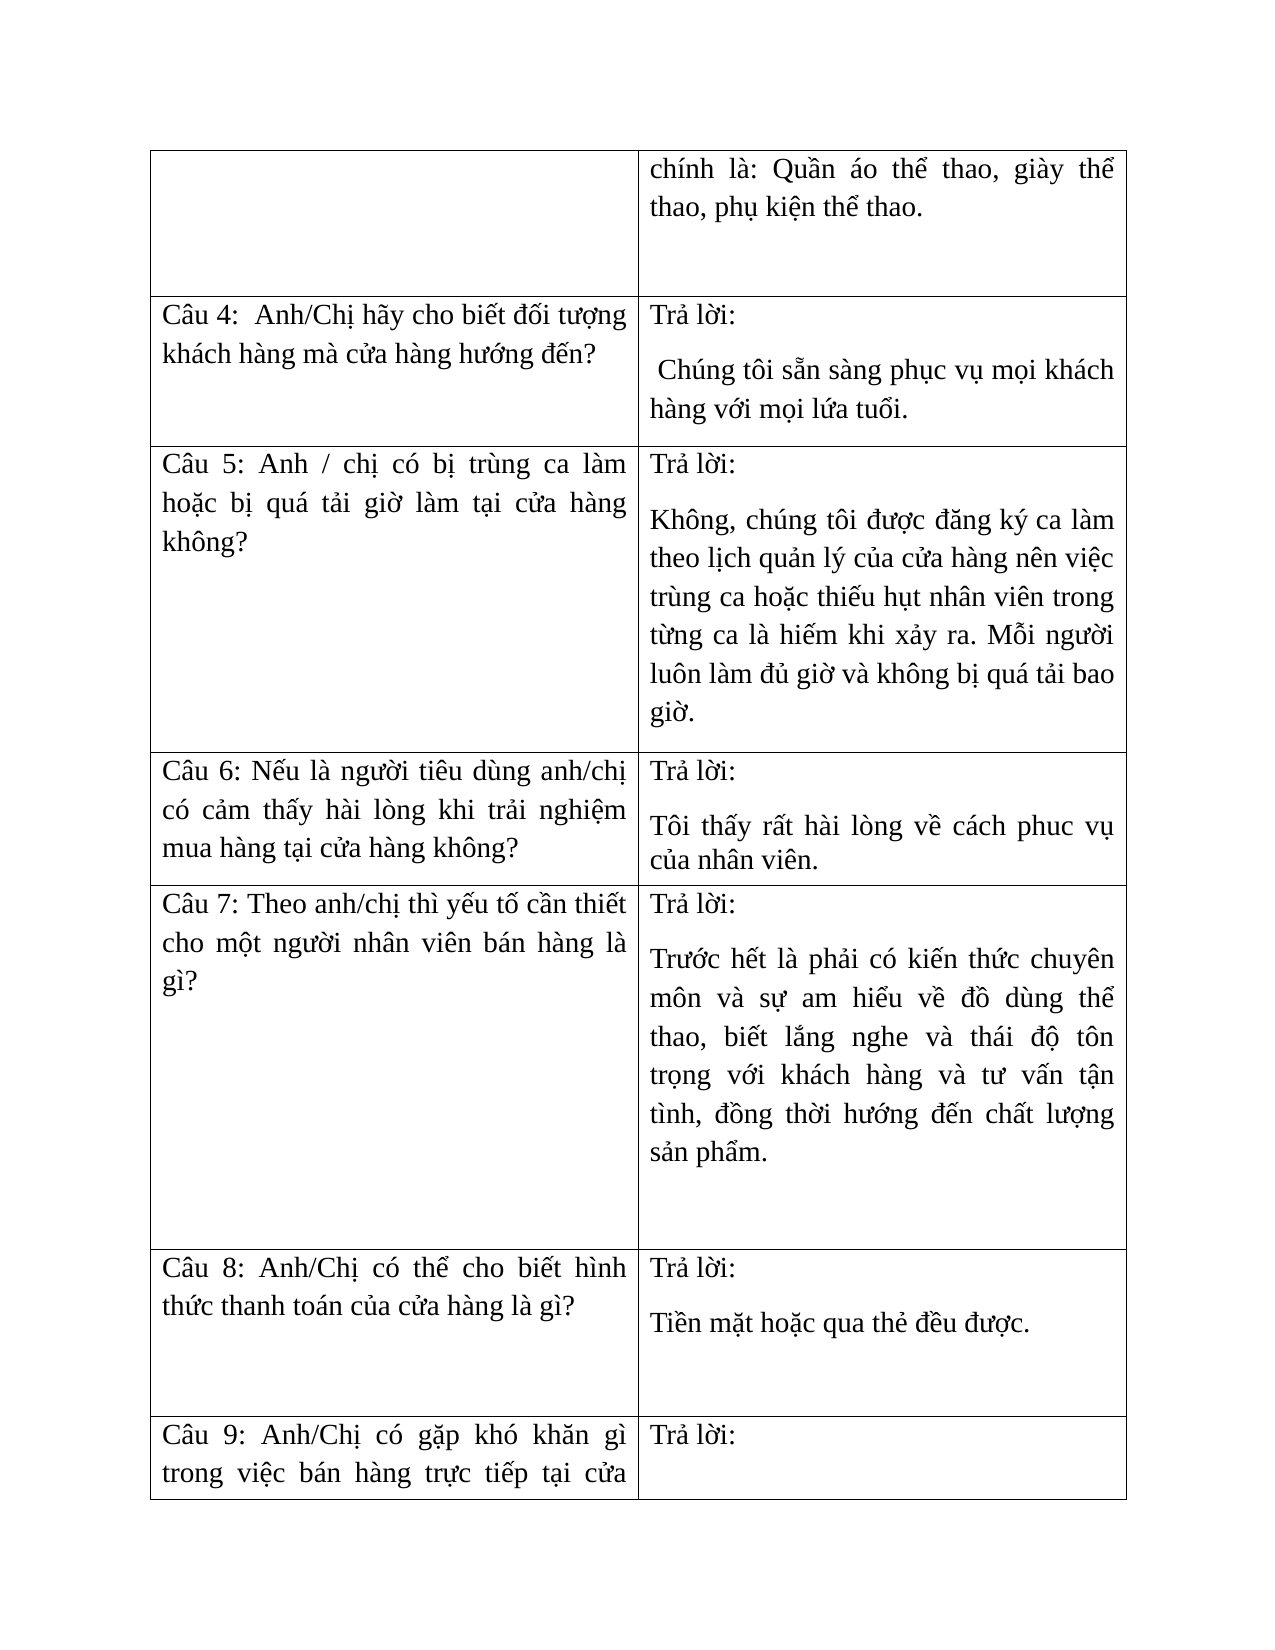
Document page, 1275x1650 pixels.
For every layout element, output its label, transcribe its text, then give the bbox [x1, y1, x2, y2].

table_cell Câu 7: Theo anh/chị thì yếu tố cần thiết cho một người nhân viên bán hàng là gì? [151, 886, 638, 1249]
table_cell Câu 8: Anh/Chị có thể cho biết hình thức thanh toán của cửa hàng là gì? [151, 1250, 638, 1416]
table_cell Trả lời: Trước hết là phải có kiến thức chuyên môn và sự am hiểu về đồ dùng thể thao, biết lắng nghe và thái độ tôn trọng với khách hàng và tư vấn tận tình, đồng thời hướng đến chất lượng sản phẩm. [639, 886, 1126, 1249]
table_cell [639, 151, 1126, 296]
table_cell Trả lời: Tôi thấy rất hài lòng về cách phuc vụ của nhân viên. [639, 753, 1126, 885]
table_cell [151, 1417, 638, 1499]
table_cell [151, 151, 638, 296]
table_cell Trả lời: Tiền mặt hoặc qua thẻ đều được. [639, 1250, 1126, 1416]
table_cell Câu 4: Anh/Chị hãy cho biết đối tượng khách hàng mà cửa hàng hướng đến? [151, 297, 638, 446]
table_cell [639, 1417, 1126, 1499]
table_cell Câu 5: Anh / chị có bị trùng ca làm hoặc bị quá tải giờ làm tại cửa hàng không? [151, 447, 638, 752]
table_cell Trả lời: Không, chúng tôi được đăng ký ca làm theo lịch quản lý của cửa hàng nên việc trùng ca hoặc thiếu hụt nhân viên trong từng ca là hiếm khi xảy ra. Mỗi người luôn làm đủ giờ và không bị quá tải bao giờ. [639, 447, 1126, 752]
table_cell Câu 6: Nếu là người tiêu dùng anh/chị có cảm thấy hài lòng khi trải nghiệm mua hàng tại cửa hàng không? [151, 753, 638, 885]
table_cell Trả lời: Chúng tôi sẵn sàng phục vụ mọi khách hàng với mọi lứa tuổi. [639, 297, 1126, 446]
